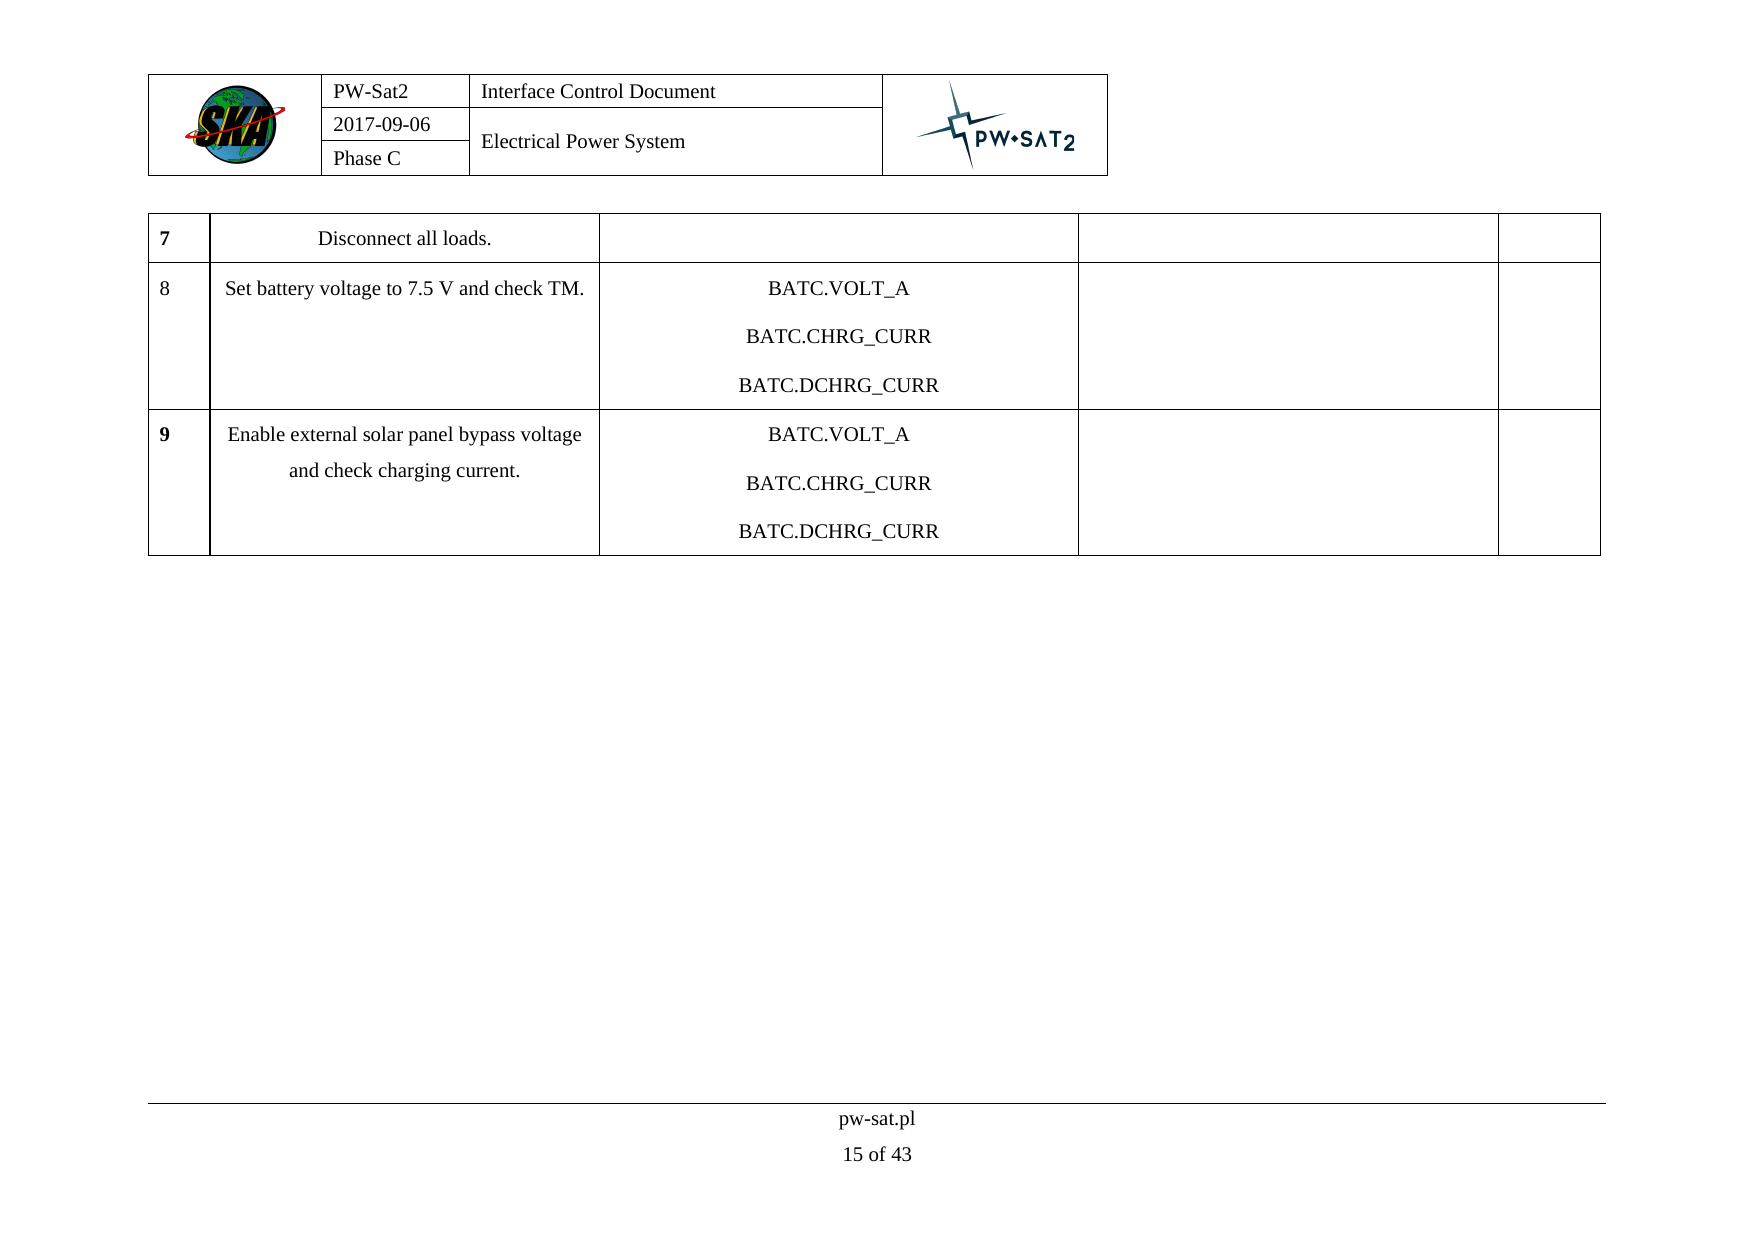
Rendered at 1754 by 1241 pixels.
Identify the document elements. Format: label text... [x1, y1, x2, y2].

table_cell Enable external solar panel bypass voltage and check charging current. [211, 410, 599, 555]
table_cell Disconnect all loads. [211, 214, 599, 262]
picture [185, 74, 285, 175]
table_cell 7 [149, 214, 209, 262]
table_cell 8 [149, 263, 209, 409]
table_cell [1499, 263, 1600, 409]
table_cell [1079, 214, 1498, 262]
table_cell Set battery voltage to 7.5 V and check TM. [211, 263, 599, 409]
table_cell 9 [149, 410, 209, 555]
picture [916, 80, 1075, 170]
table_cell [1499, 214, 1600, 262]
table_cell [1079, 410, 1498, 555]
table_cell BATC.VOLT_A BATC.CHRG_CURR BATC.DCHRG_CURR [600, 263, 1078, 409]
table_cell BATC.VOLT_A BATC.CHRG_CURR BATC.DCHRG_CURR [600, 410, 1078, 555]
table_cell [1499, 410, 1600, 555]
table_cell [600, 214, 1078, 262]
table_cell [1079, 263, 1498, 409]
